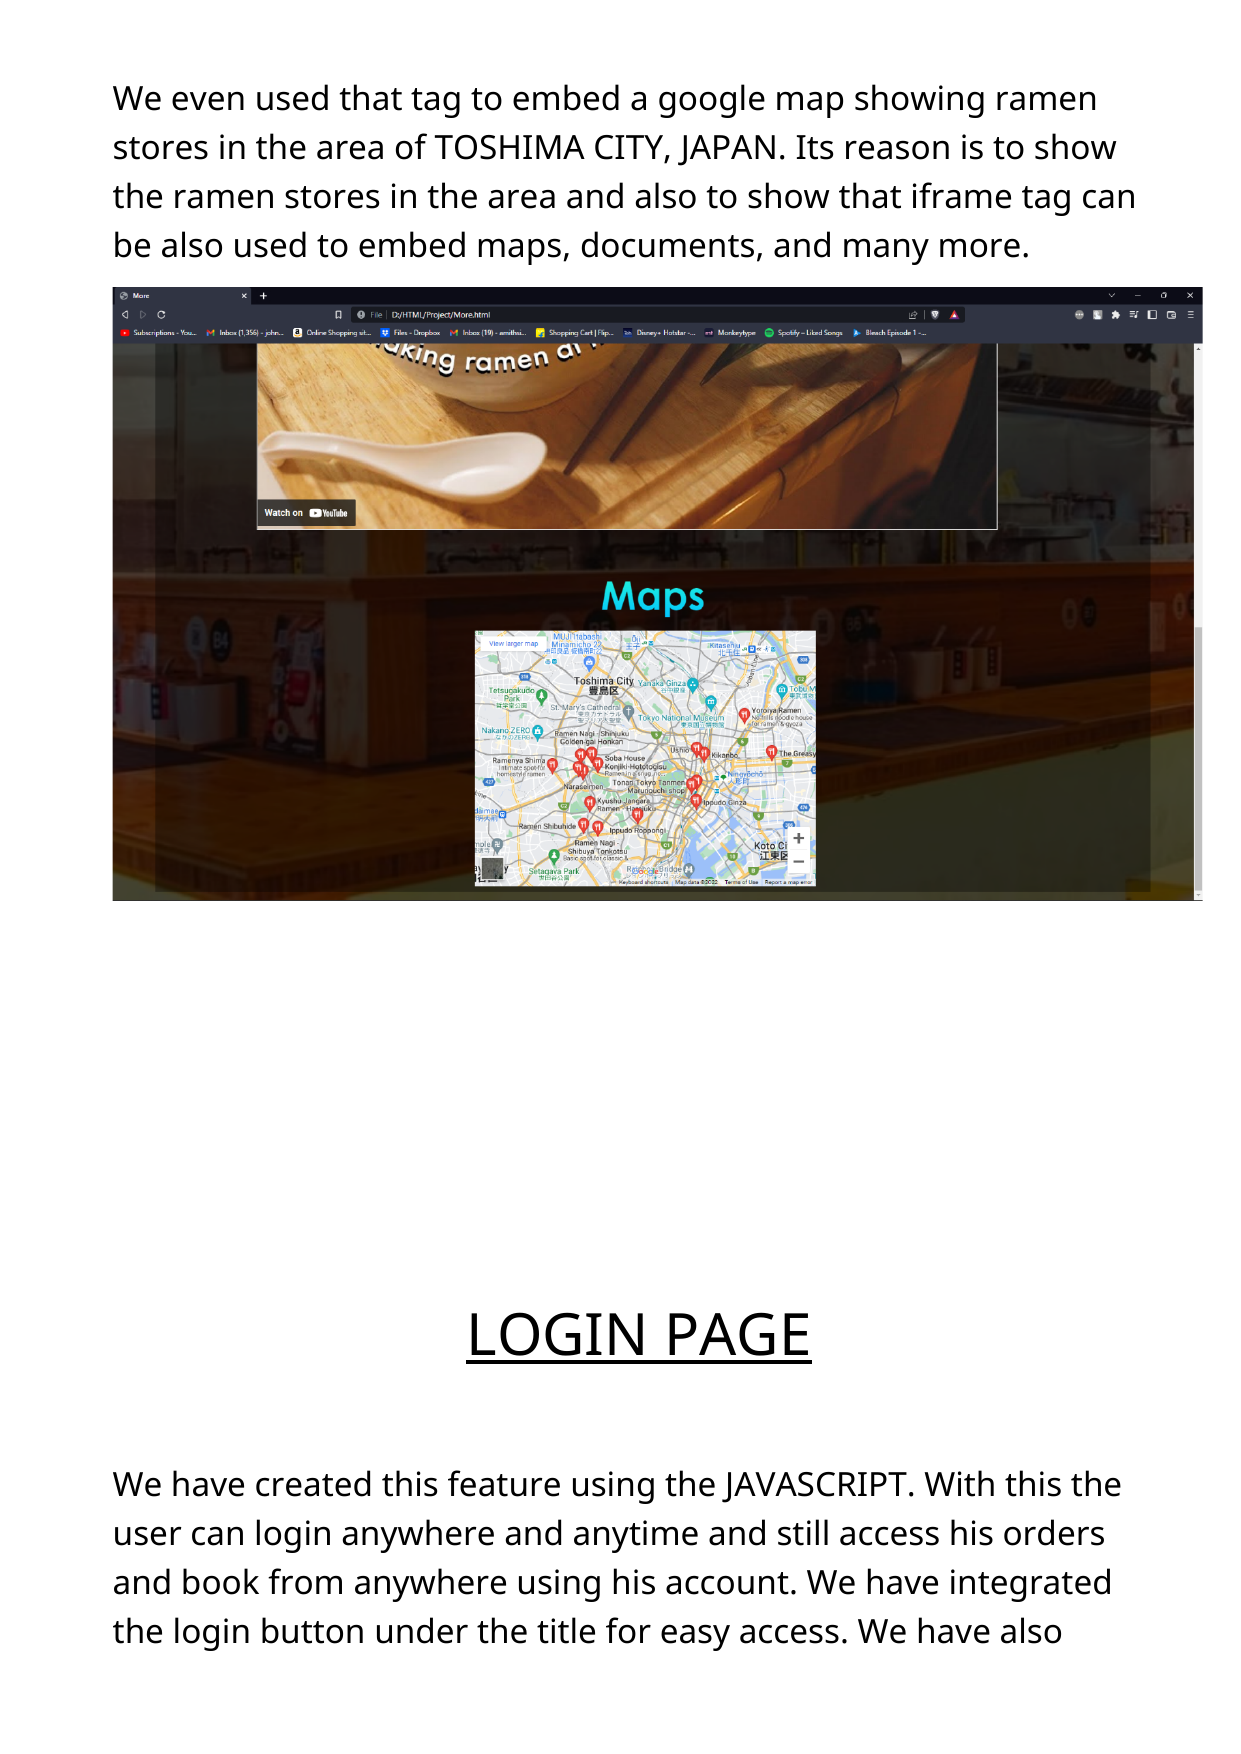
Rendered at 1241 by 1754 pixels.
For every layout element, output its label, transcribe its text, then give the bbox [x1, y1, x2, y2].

text We even used that tag to embed a google map showing ramen stores in the area of TOSHIMA CITY, JAPAN. Its reason is to show the ramen stores in the area and also to show that iframe tag can be also used to embed maps, documents, and many more. [112, 75, 1165, 267]
text LOGIN PAGE [112, 1293, 1165, 1372]
picture [112, 287, 1203, 901]
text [112, 1461, 1165, 1653]
